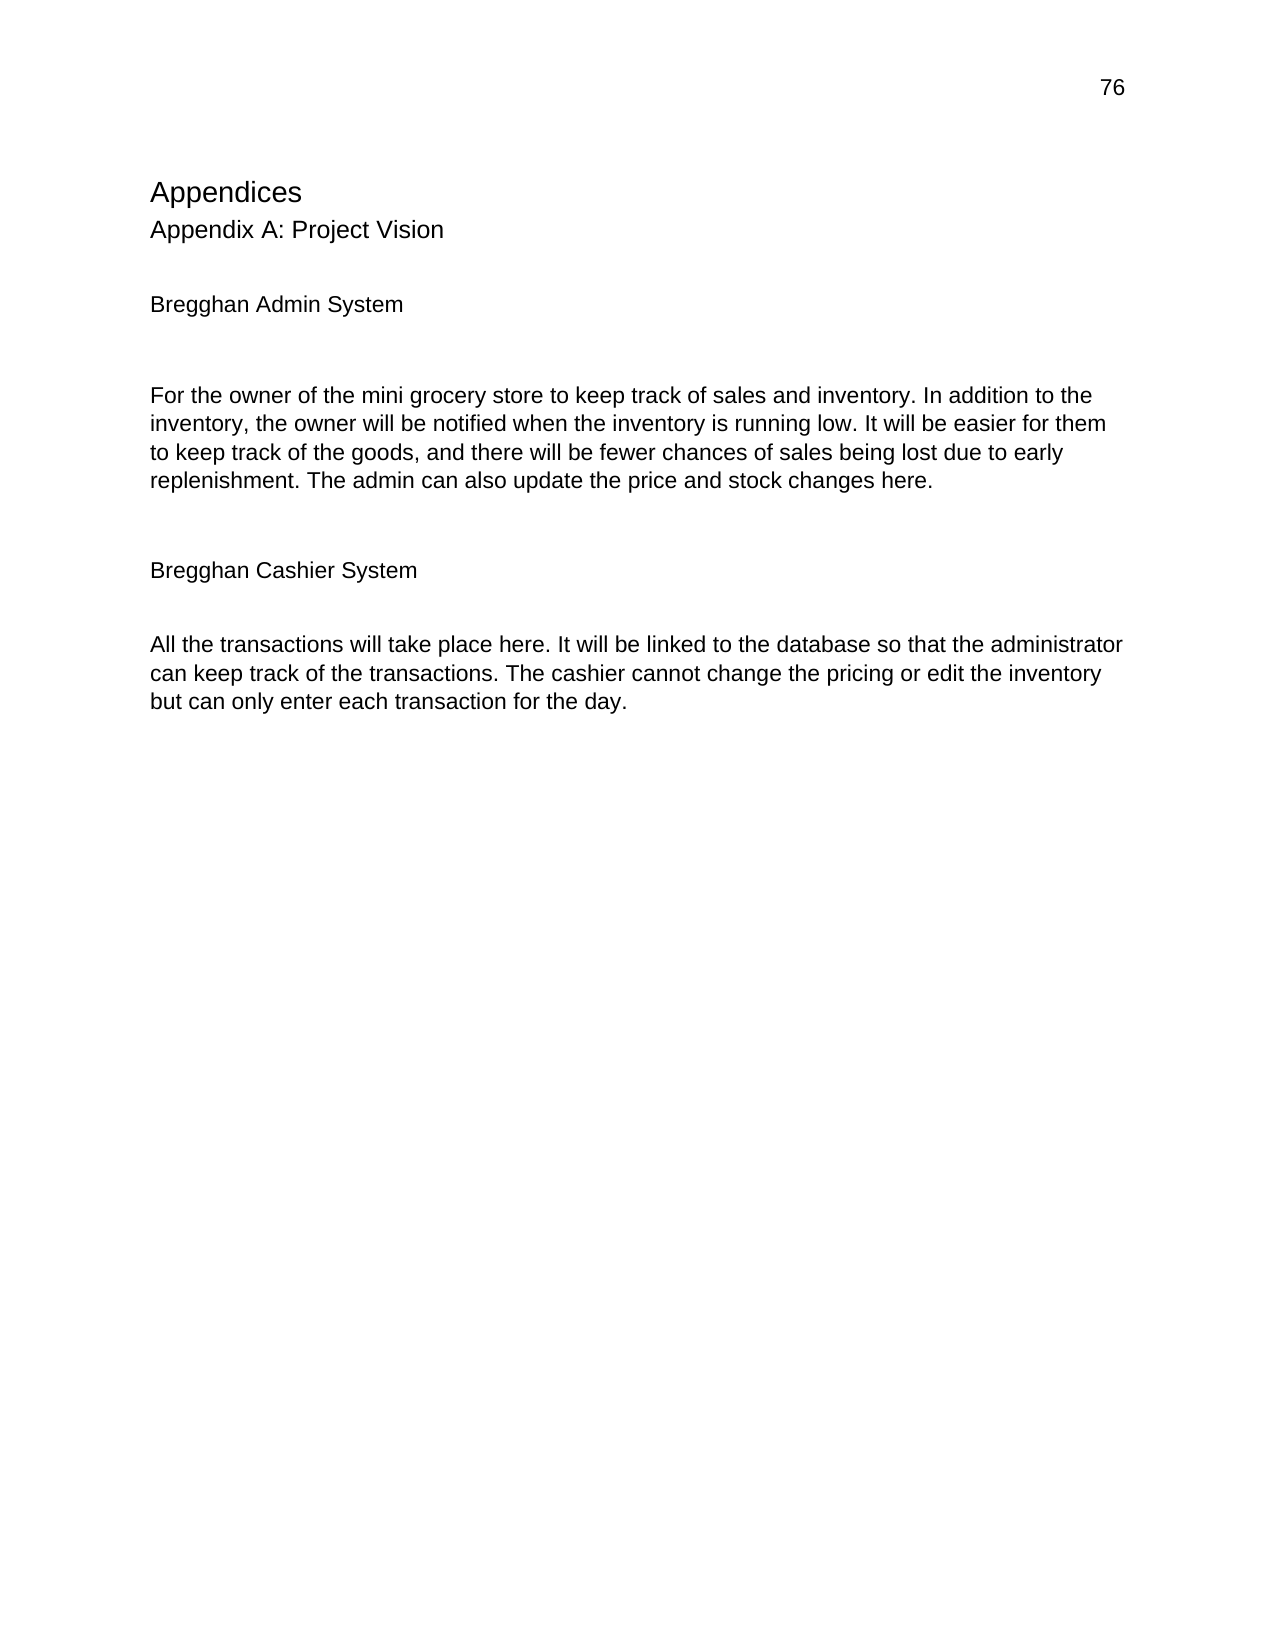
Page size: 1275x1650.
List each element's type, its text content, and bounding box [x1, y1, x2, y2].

text For the owner of the mini grocery store to keep track of sales and inventory. In addition to the inventory, the owner will be notified when the inventory is running low. It will be easier for them to keep track of the goods, and there will be fewer chances of sales being lost due to early replenishment. The admin can also update the price and stock changes here. [150, 382, 1125, 493]
text Bregghan Cashier System [150, 557, 1125, 583]
subtitle Appendix A: Project Vision [150, 215, 1125, 244]
text Bregghan Admin System [150, 291, 1125, 318]
subtitle Appendices [150, 175, 1125, 208]
text All the transactions will take place here. It will be linked to the database so that the administrator can keep track of the transactions. The cashier cannot change the pricing or edit the inventory but can only enter each transaction for the day. [150, 631, 1125, 714]
